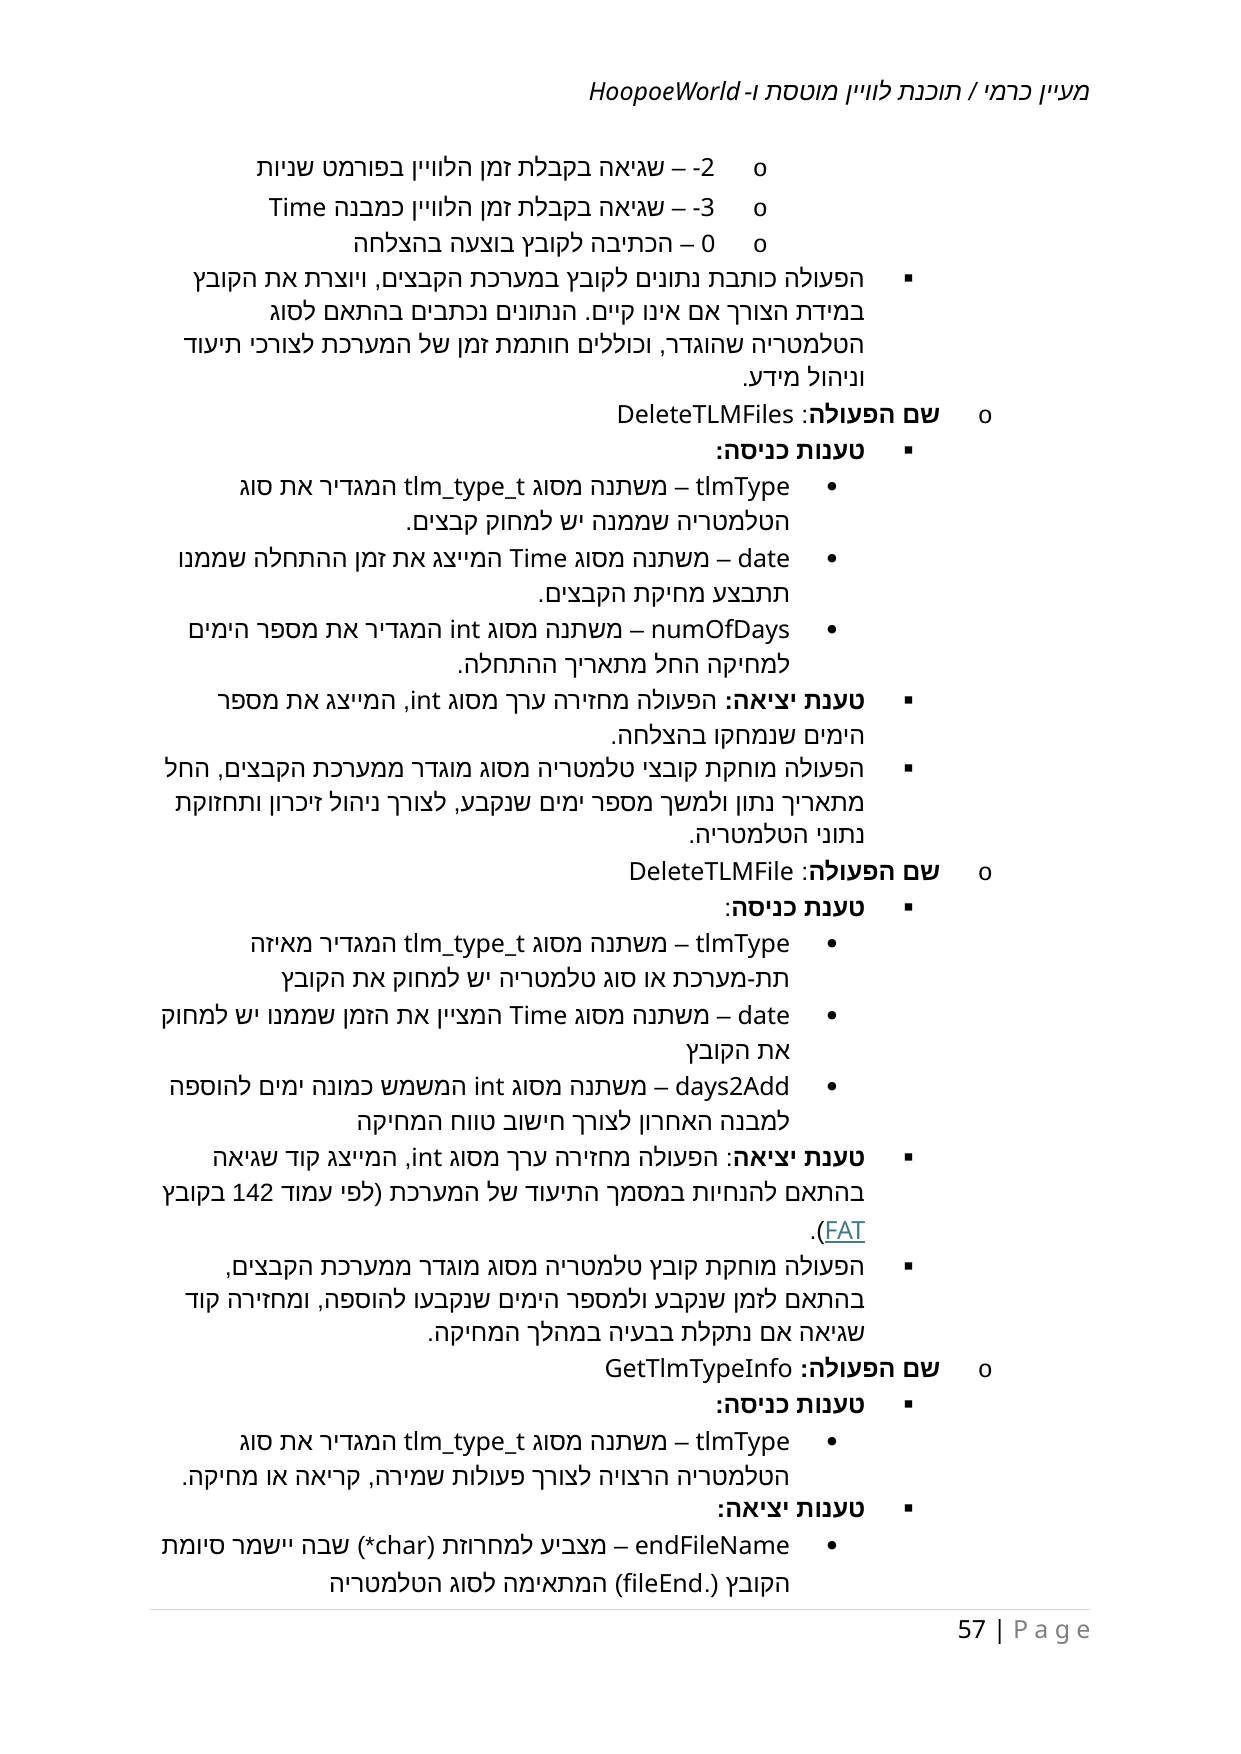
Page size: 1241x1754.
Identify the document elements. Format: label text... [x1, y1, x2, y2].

list טענות יציאה: [150, 1494, 903, 1523]
list tlmType – משתנה מסוג tlm_type_t המגדיר מאיזה תת-מערכת או סוג טלמטריה יש למחוק את הקובץ [150, 926, 828, 993]
list הפעולה מוחקת קובץ טלמטריה מסוג מוגדר ממערכת הקבצים, בהתאם לזמן שנקבע ולמספר הימים שנקבעו להוספה, ומחזירה קוד שגיאה אם נתקלת בבעיה במהלך המחיקה. [150, 1251, 903, 1346]
list טענת יציאה: הפעולה מחזירה ערך מסוג int, המייצג את מספר הימים שנמחקו בהצלחה. [150, 683, 903, 750]
list date – משתנה מסוג Time המייצג את זמן ההתחלה שממנו תתבצע מחיקת הקבצים. [150, 540, 828, 607]
list טענת כניסה: [150, 893, 903, 922]
list 0 – הכתיבה לקובץ בוצעה בהצלחה [150, 229, 753, 260]
list שם הפעולה: DeleteTLMFile [150, 853, 978, 888]
list שם הפעולה: DeleteTLMFiles [150, 396, 978, 431]
list tlmType – משתנה מסוג tlm_type_t המגדיר את סוג הטלמטריה שממנה יש למחוק קבצים. [150, 469, 828, 536]
list הפעולה כותבת נתונים לקובץ במערכת הקבצים, ויוצרת את הקובץ במידת הצורך אם אינו קיים. הנתונים נכתבים בהתאם לסוג הטלמטריה שהוגדר, וכוללים חותמת זמן של המערכת לצורכי תיעוד וניהול מידע. [150, 264, 903, 392]
list הפעולה מוחקת קובצי טלמטריה מסוג מוגדר ממערכת הקבצים, החל מתאריך נתון ולמשך מספר ימים שנקבע, לצורך ניהול זיכרון ותחזוקת נתוני הטלמטריה. [150, 754, 903, 849]
list ‎-2 – שגיאה בקבלת זמן הלוויין בפורמט שניות [150, 150, 753, 184]
list endFileName – מצביע למחרוזת (char*) שבה יישמר סיומת הקובץ (.fileEnd) המתאימה לסוג הטלמטריה [150, 1528, 828, 1600]
list days2Add – משתנה מסוג int המשמש כמונה ימים להוספה למבנה האחרון לצורך חישוב טווח המחיקה [150, 1069, 828, 1136]
list טענות כניסה: [150, 436, 903, 465]
list שם הפעולה: GetTlmTypeInfo [150, 1351, 978, 1385]
list טענת יציאה: הפעולה מחזירה ערך מסוג int, המייצג קוד שגיאה בהתאם להנחיות במסמך התיעוד של המערכת (לפי עמוד 142 בקובץ FAT). [150, 1140, 903, 1246]
list טענות כניסה: [150, 1390, 903, 1419]
list ‎-3 – שגיאה בקבלת זמן הלוויין כמבנה Time [150, 189, 753, 224]
list tlmType – משתנה מסוג tlm_type_t המגדיר את סוג הטלמטריה הרצויה לצורך פעולות שמירה, קריאה או מחיקה. [150, 1423, 828, 1490]
list numOfDays – משתנה מסוג int המגדיר את מספר הימים למחיקה החל מתאריך ההתחלה. [150, 612, 828, 679]
list date – משתנה מסוג Time המציין את הזמן שממנו יש למחוק את הקובץ [150, 997, 828, 1064]
